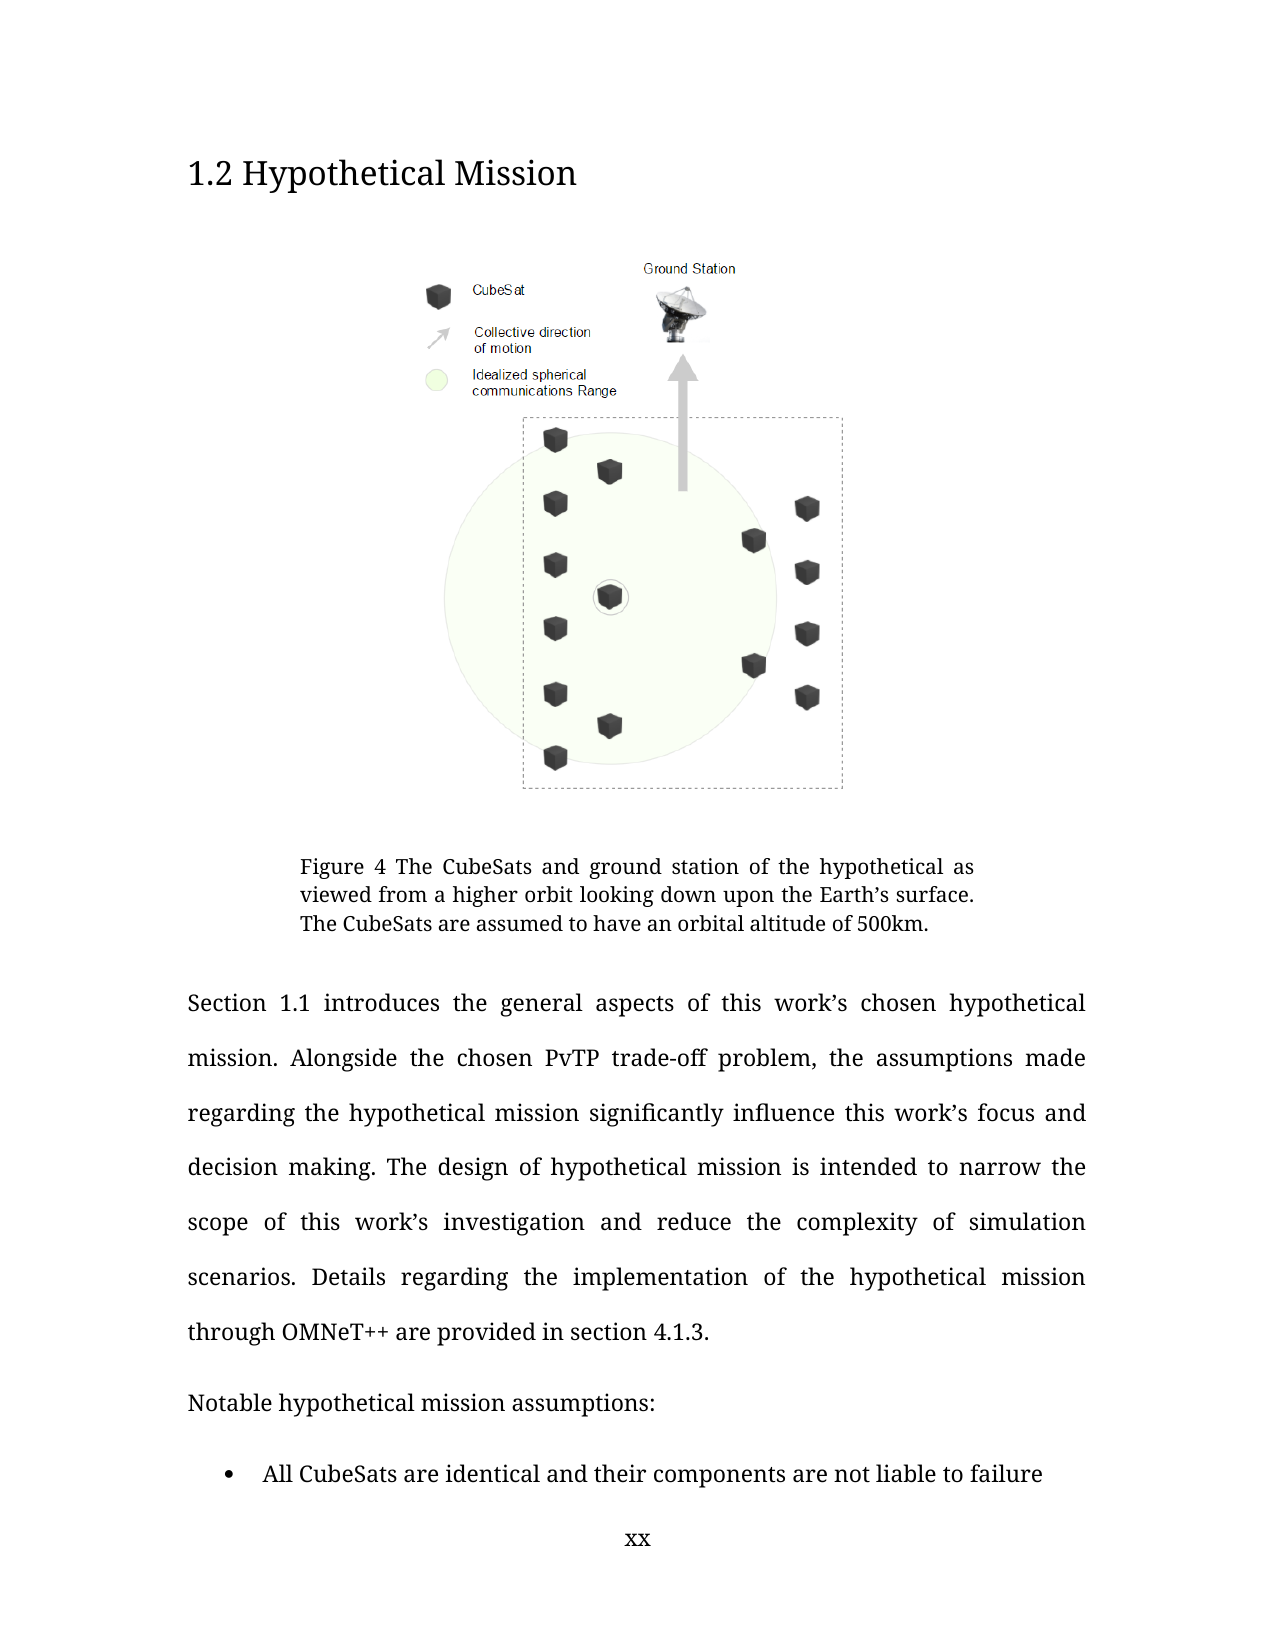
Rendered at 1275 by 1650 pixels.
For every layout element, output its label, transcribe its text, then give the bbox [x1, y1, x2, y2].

text Notable hypothetical mission assumptions: [187, 1387, 1087, 1418]
list All CubeSats are identical and their components are not liable to failure [225, 1458, 1087, 1489]
text Section 1.1 introduces the general aspects of this work’s chosen hypothetical mission. Alongside the chosen PvTP trade-off problem, the assumptions made regarding the hypothetical mission significantly influence this work’s focus and decision making. The design of hypothetical mission is intended to narrow the scope of this work’s investigation and reduce the complexity of simulation scenarios. Details regarding the implementation of the hypothetical mission through OMNeT++ are provided in section 4.1.3. [187, 987, 1087, 1347]
picture [409, 246, 866, 812]
text Figure 4 The CubeSats and ground station of the hypothetical as viewed from a higher orbit looking down upon the Earth’s surface. The CubeSats are assumed to have an orbital altitude of 500km. [300, 852, 975, 937]
subtitle Hypothetical Mission [187, 150, 1087, 195]
